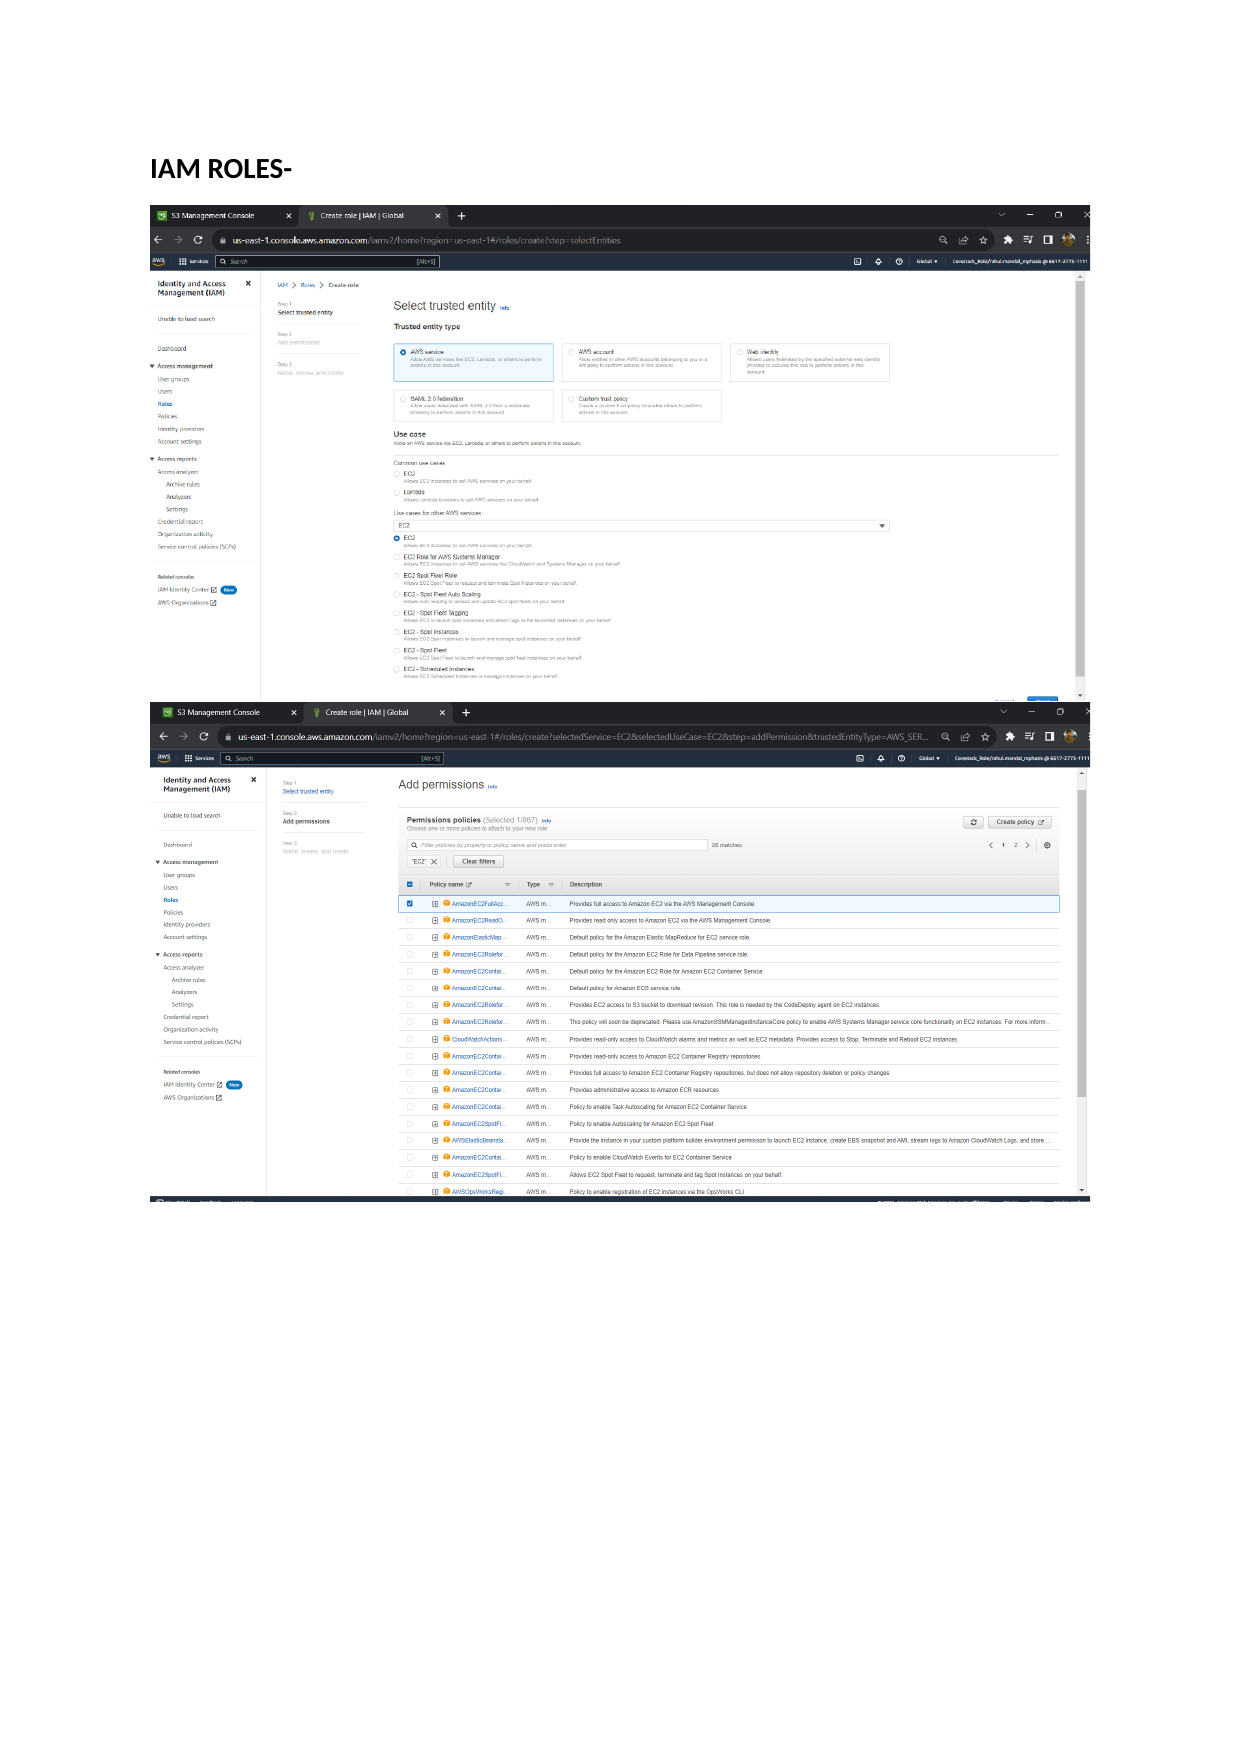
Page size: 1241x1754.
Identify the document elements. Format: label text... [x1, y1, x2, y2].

picture [150, 205, 1091, 701]
text IAM ROLES- [150, 150, 1090, 186]
picture [150, 702, 1091, 1202]
